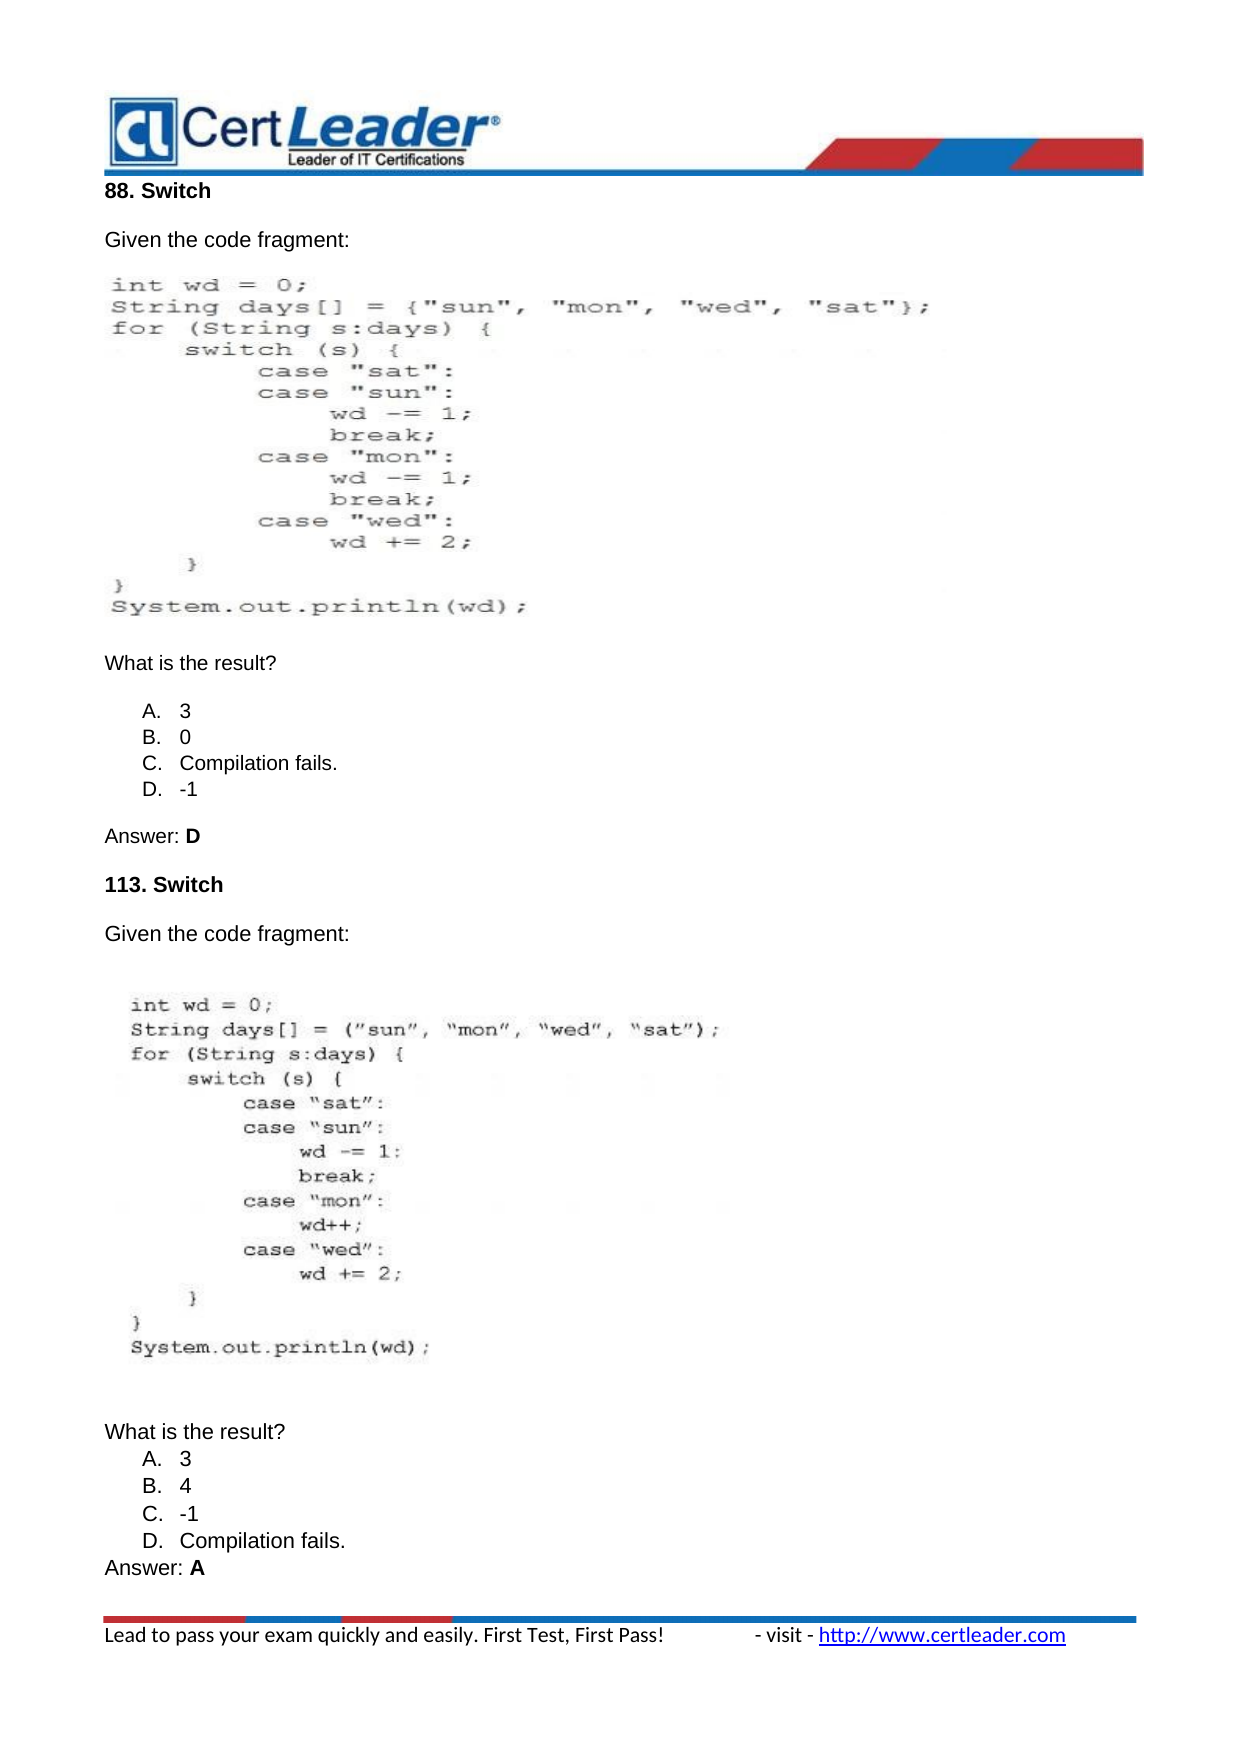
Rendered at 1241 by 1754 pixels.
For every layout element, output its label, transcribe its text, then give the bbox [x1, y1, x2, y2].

list 0 [142, 725, 1136, 749]
text What is the result? [104, 1419, 1136, 1444]
text Answer: A [104, 1555, 1136, 1580]
list 4 [142, 1473, 1136, 1498]
picture [103, 1616, 1137, 1623]
text Answer: D [104, 824, 1136, 848]
text Given the code fragment: [104, 921, 1136, 946]
subtitle 113. Switch [104, 872, 1136, 897]
list -1 [142, 1500, 1136, 1526]
picture [104, 90, 1144, 176]
text Given the code fragment: [104, 227, 1136, 252]
list 3 [142, 1446, 1136, 1471]
text What is the result? [104, 651, 1136, 675]
picture [104, 970, 751, 1395]
list 3 [142, 699, 1136, 723]
list -1 [142, 776, 1136, 800]
picture [104, 276, 947, 628]
list Compilation fails. [142, 1528, 1136, 1553]
subtitle 88. Switch [104, 178, 1136, 203]
list Compilation fails. [142, 751, 1136, 774]
